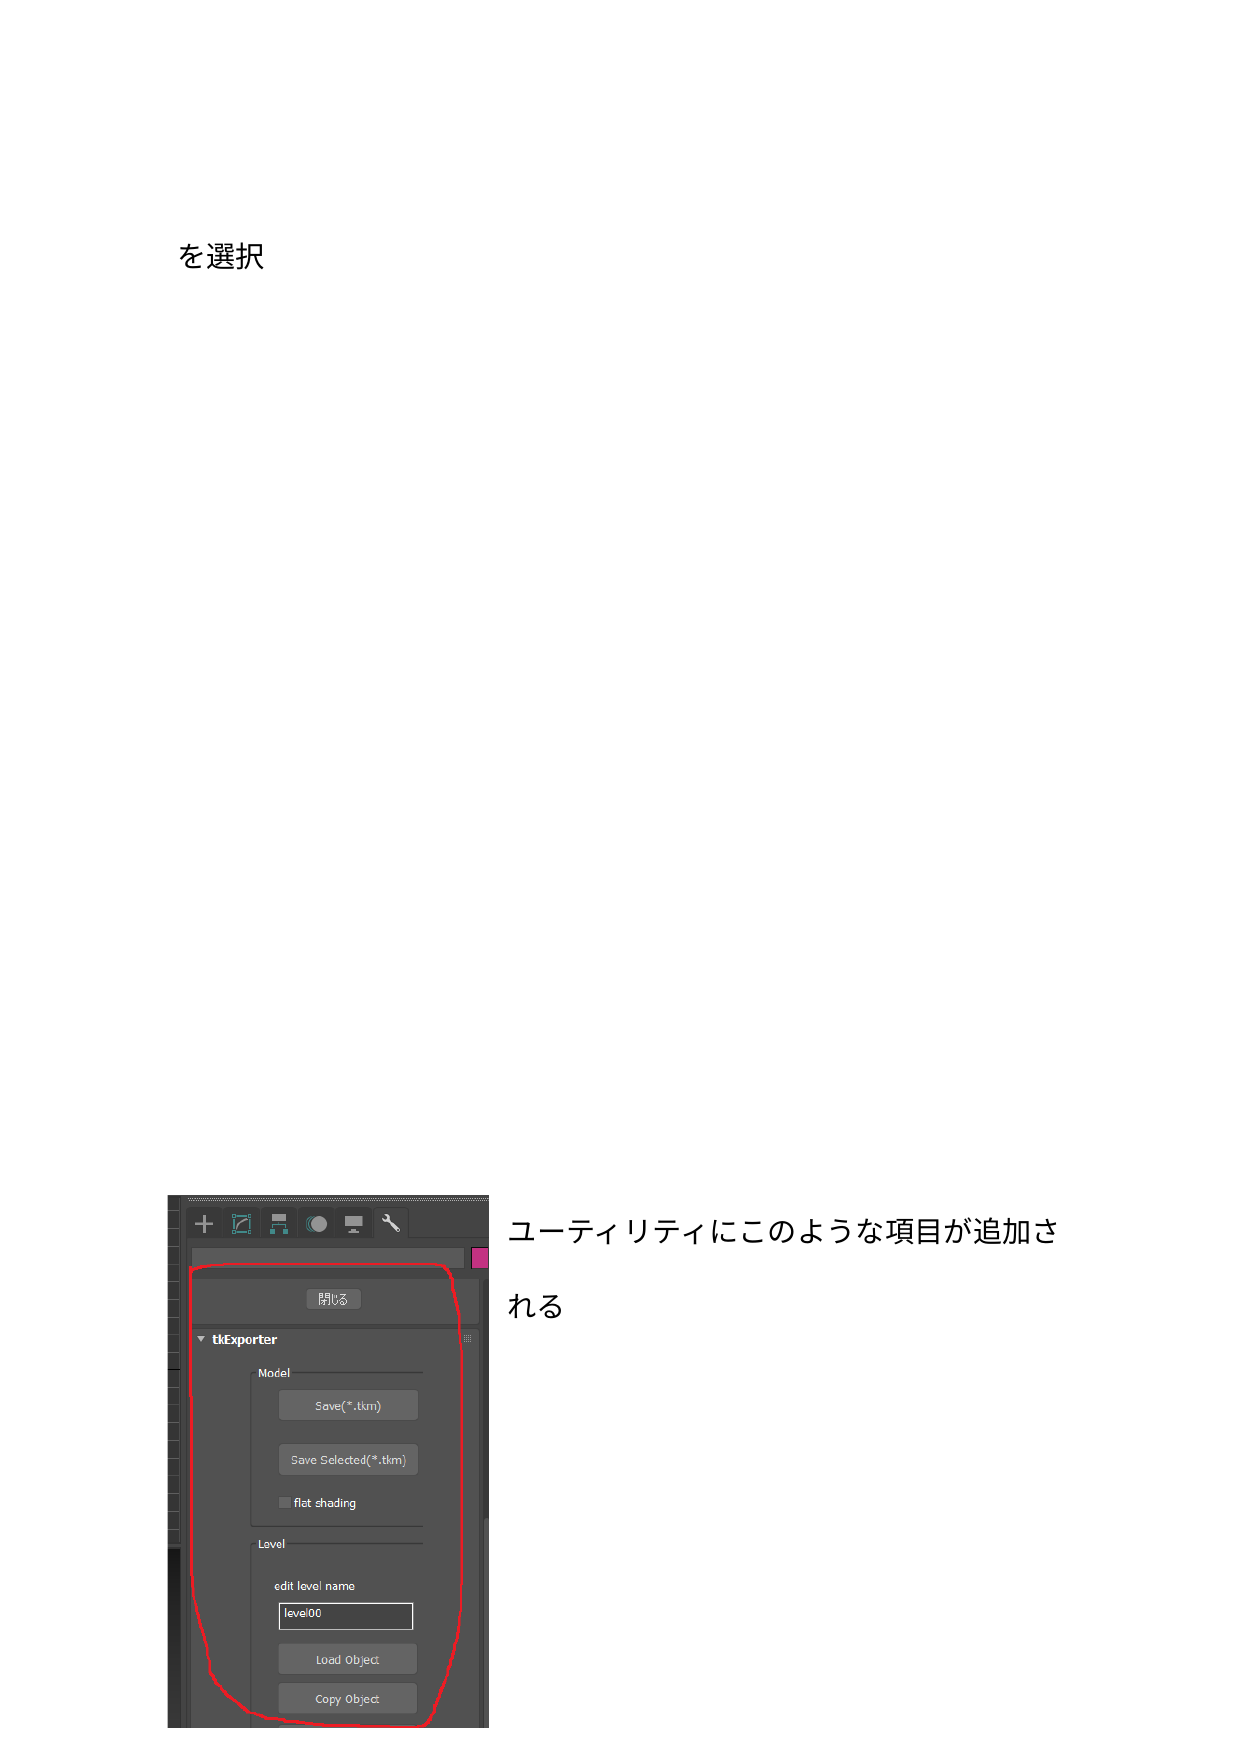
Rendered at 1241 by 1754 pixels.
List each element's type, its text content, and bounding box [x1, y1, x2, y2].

text ユーティリティにこのような項目が追加される [177, 1192, 1063, 1342]
picture [167, 1195, 489, 1728]
text デスクトップの「tkExporter For 3dsMax」を選択 [177, 217, 1063, 292]
